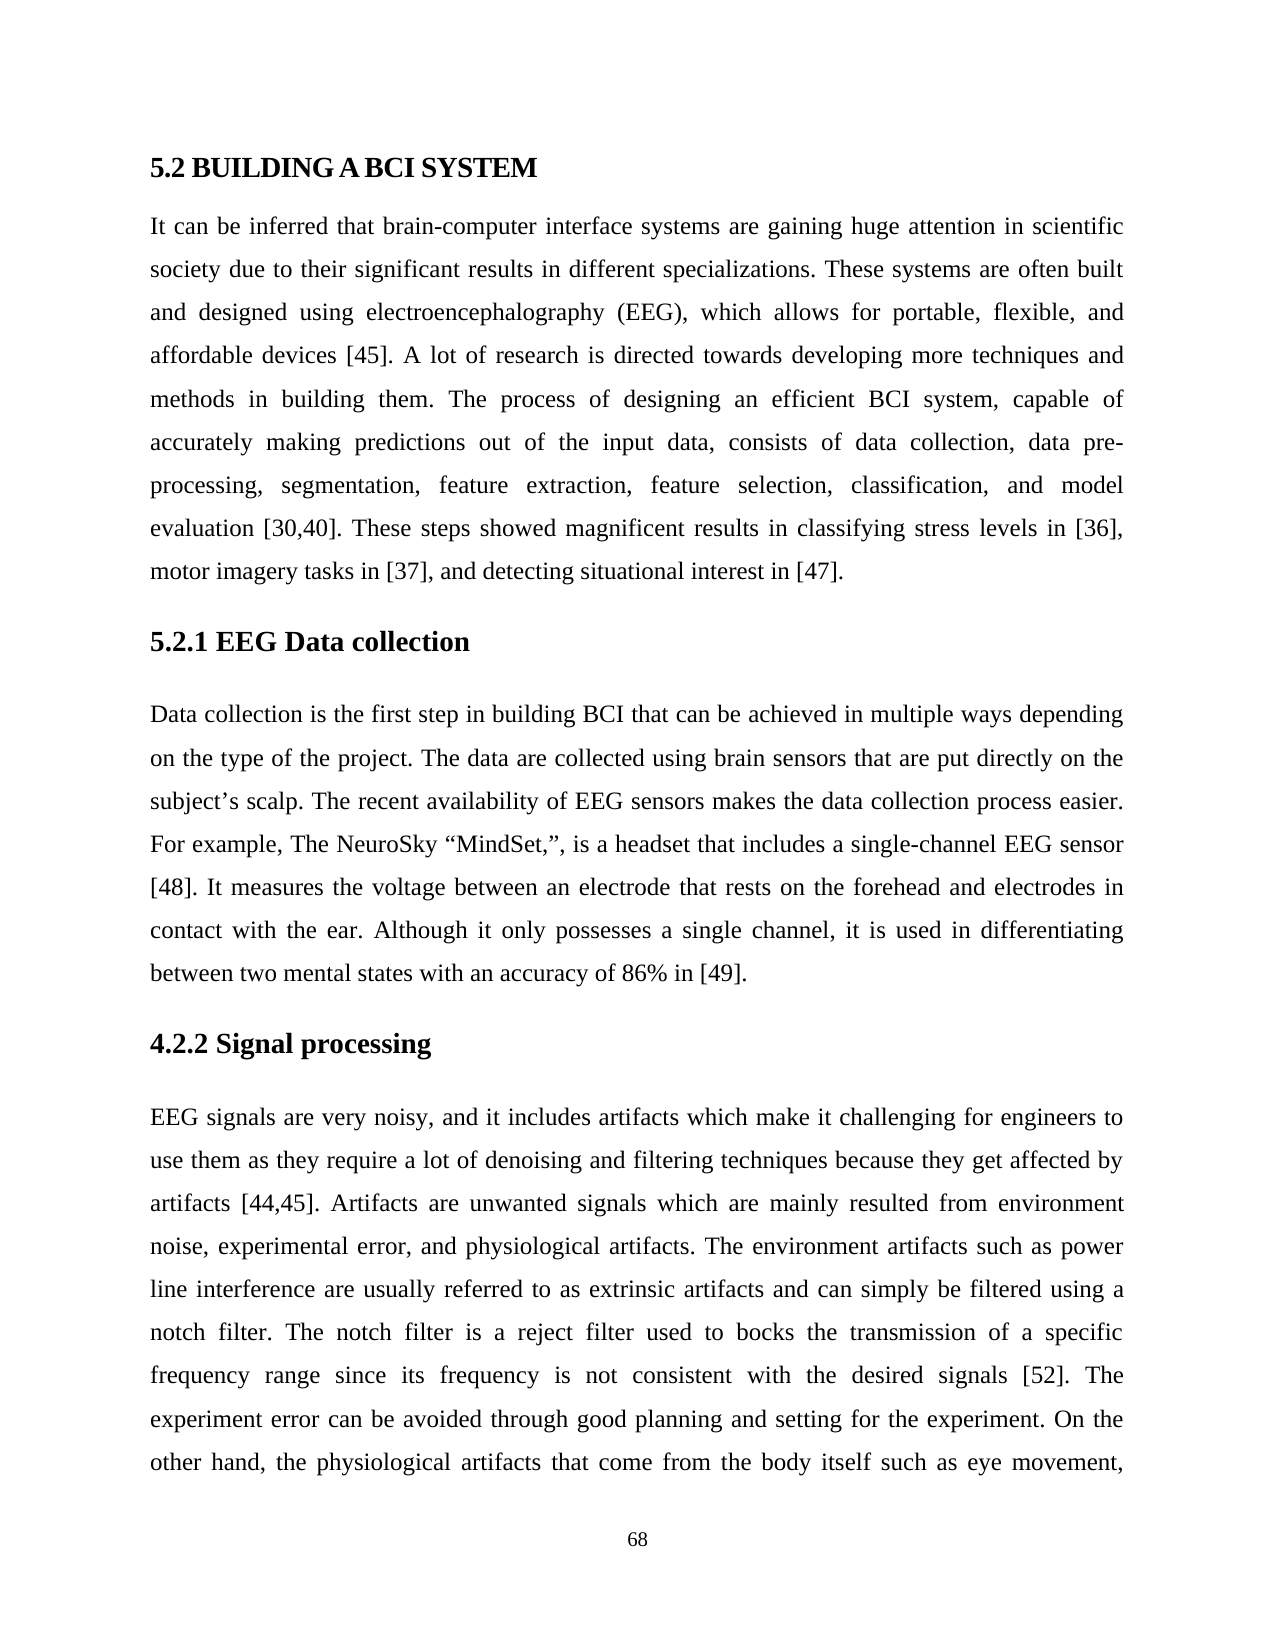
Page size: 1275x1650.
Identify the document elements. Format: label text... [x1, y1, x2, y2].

subtitle 5.2 Building a BCI system [150, 150, 1125, 183]
subtitle 4.2.2 Signal processing [150, 1026, 1050, 1060]
subtitle 5.2.1 EEG Data collection [150, 624, 1050, 658]
text Data collection is the first step in building BCI that can be achieved in multiple ways depending on the type of the project. The data are collected using brain sensors that are put directly on the subject’s scalp. The recent availability of EEG sensors makes the data collection process easier. For example, The NeuroSky “MindSet,”, is a headset that includes a single-channel EEG sensor [48]. It measures the voltage between an electrode that rests on the forehead and electrodes in contact with the ear. Although it only possesses a single channel, it is used in differentiating between two mental states with an accuracy of 86% in [49]. [150, 699, 1125, 987]
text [150, 1102, 1125, 1476]
text It can be inferred that brain-computer interface systems are gaining huge attention in scientific society due to their significant results in different specializations. These systems are often built and designed using electroencephalography (EEG), which allows for portable, flexible, and affordable devices [45]. A lot of research is directed towards developing more techniques and methods in building them. The process of designing an efficient BCI system, capable of accurately making predictions out of the input data, consists of data collection, data pre-processing, segmentation, feature extraction, feature selection, classification, and model evaluation [30,40]. These steps showed magnificent results in classifying stress levels in [36], motor imagery tasks in [37], and detecting situational interest in [47]. [150, 211, 1125, 585]
